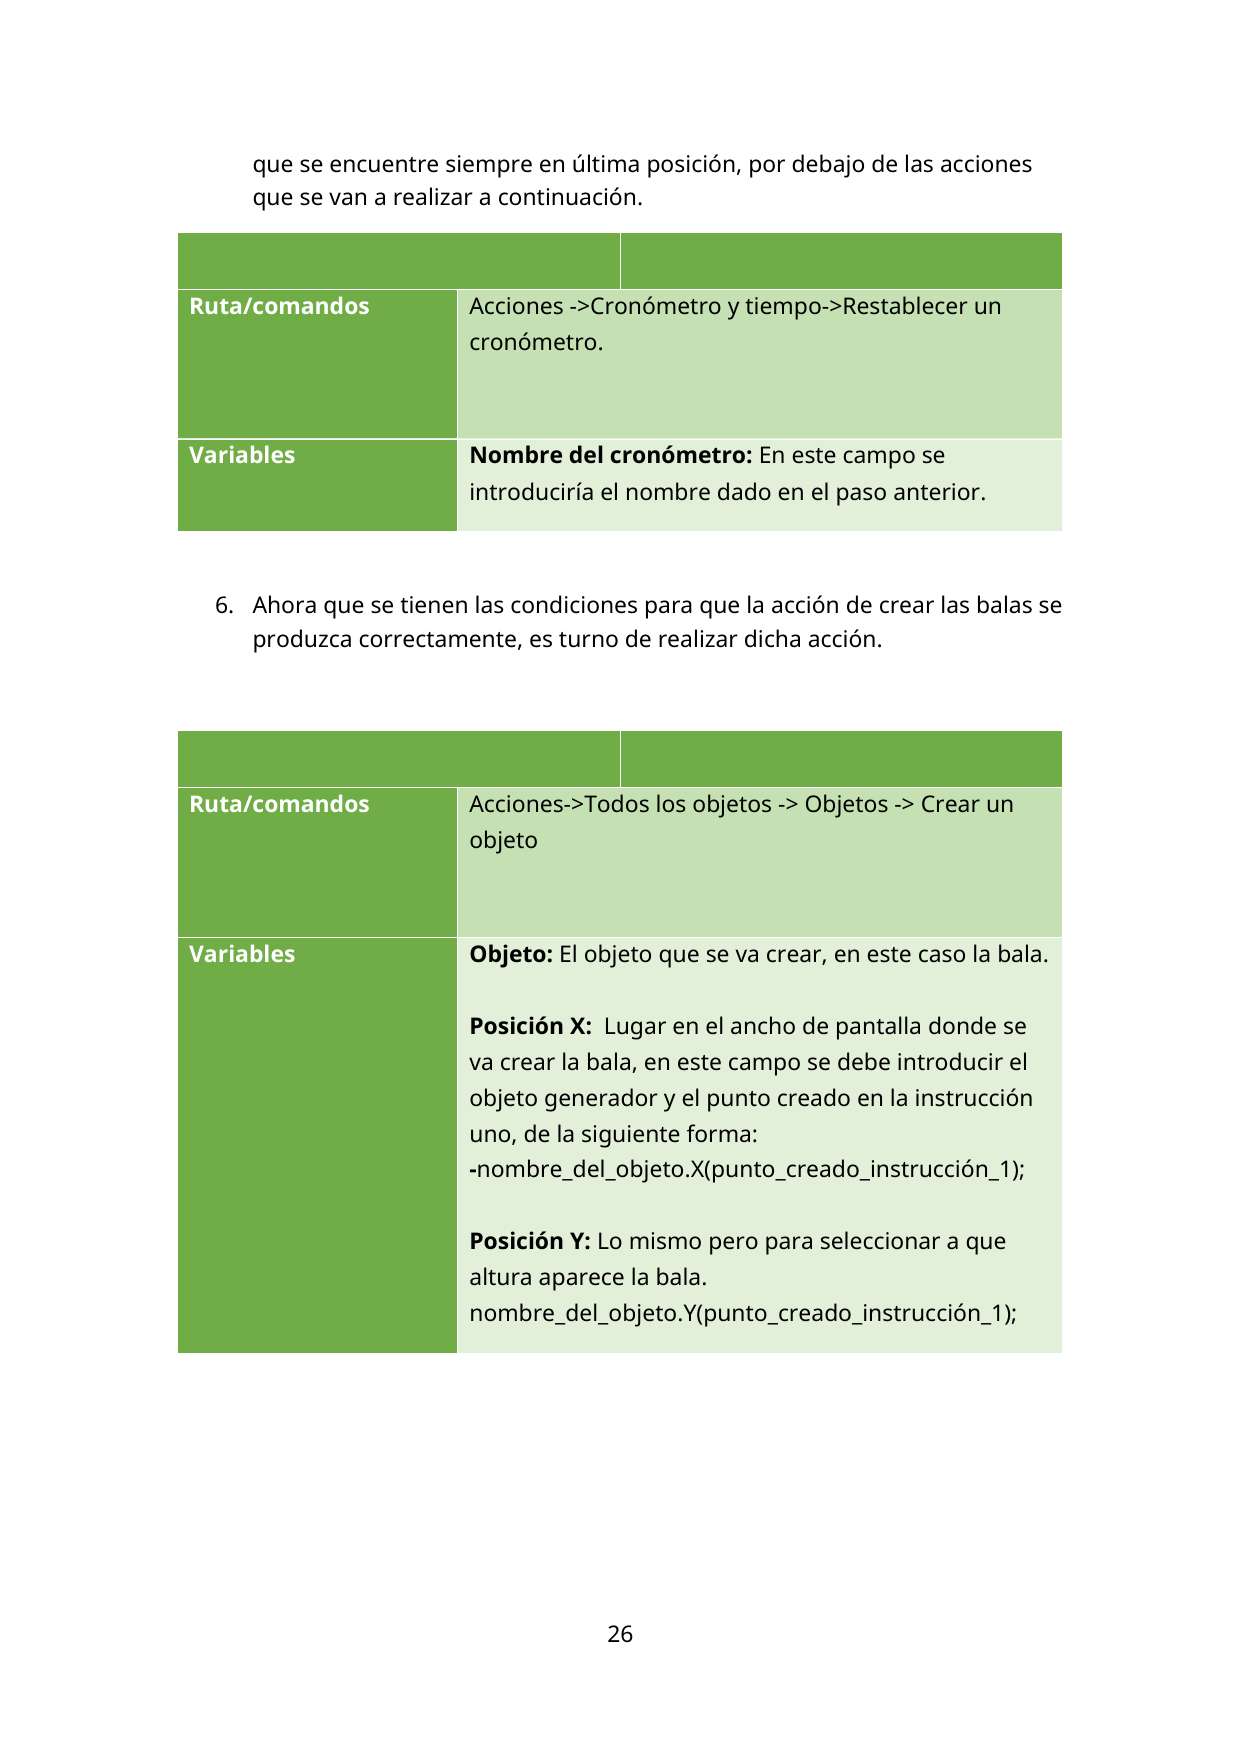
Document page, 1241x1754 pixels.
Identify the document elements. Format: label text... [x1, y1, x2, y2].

table_cell Variables [178, 938, 457, 1353]
table_header [178, 233, 620, 289]
table_cell Ruta/comandos [178, 290, 457, 438]
table_header [621, 731, 1062, 787]
table_cell Acciones ->Cronómetro y tiempo->Restablecer un cronómetro. [458, 290, 1062, 438]
list Ahora que se tienen las condiciones para que la acción de crear las balas se produzca correctamente, es turno de realizar dicha acción. [215, 589, 1063, 654]
table_cell Objeto: El objeto que se va crear, en este caso la bala. Posición X: Lugar en el ancho de pantalla donde se va crear la bala, en este campo se debe introducir el objeto generador y el punto creado en la instrucción uno, de la siguiente forma: -nombre_del_objeto.X(punto_creado_instrucción_1); Posición Y: Lo mismo pero para seleccionar a que altura aparece la bala. nombre_del_objeto.Y(punto_creado_instrucción_1); [458, 938, 1062, 1353]
table_cell Variables [178, 440, 457, 531]
table_cell Nombre del cronómetro: En este campo se introduciría el nombre dado en el paso anterior. [458, 440, 1062, 531]
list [215, 148, 1063, 213]
table_cell Ruta/comandos [178, 788, 457, 937]
table_header [621, 233, 1062, 289]
table_cell Acciones->Todos los objetos -> Objetos -> Crear un objeto [458, 788, 1062, 937]
table_header [178, 731, 620, 787]
